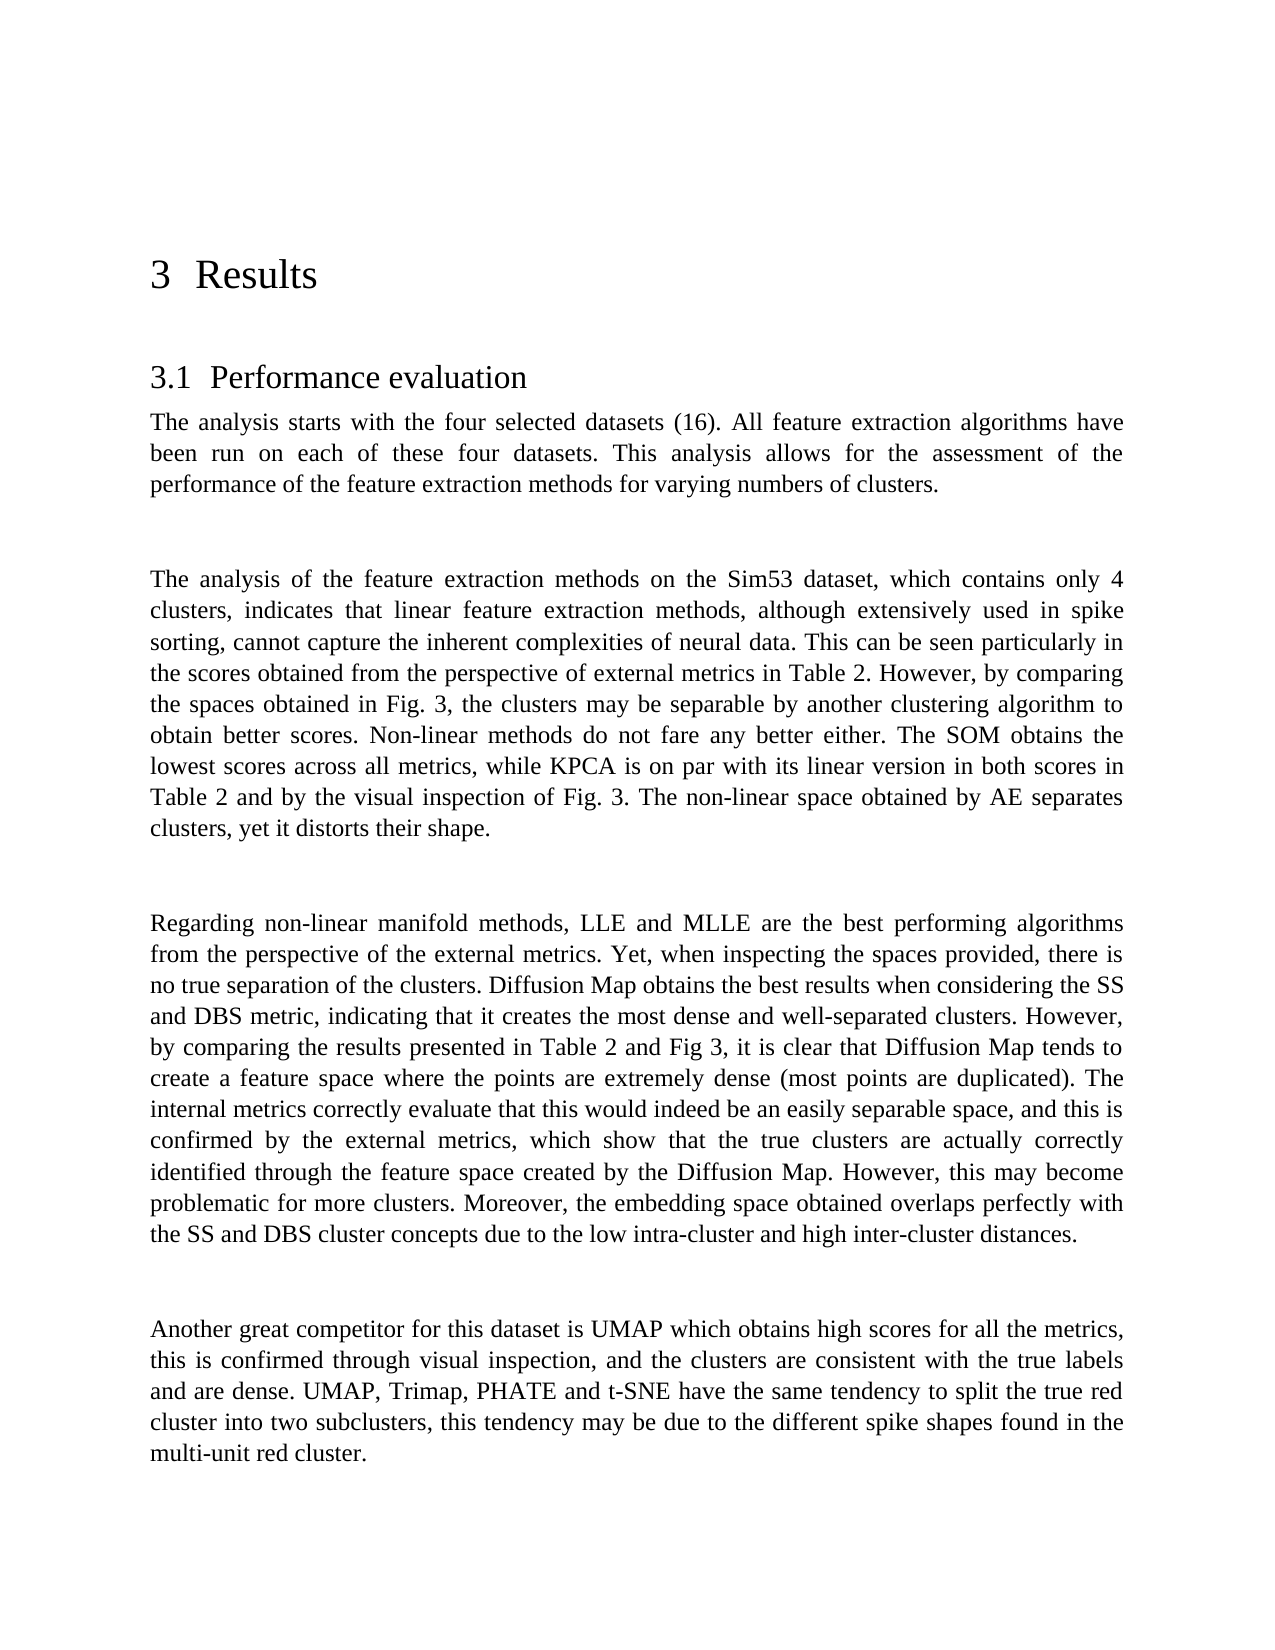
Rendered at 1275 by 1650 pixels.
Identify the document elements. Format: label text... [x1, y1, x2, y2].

text Another great competitor for this dataset is UMAP which obtains high scores for all the metrics, this is confirmed through visual inspection, and the clusters are consistent with the true labels and are dense. UMAP, Trimap, PHATE and t-SNE have the same tendency to split the true red cluster into two subclusters, this tendency may be due to the different spike shapes found in the multi-unit red cluster. [150, 1314, 1125, 1467]
subtitle Performance evaluation [150, 357, 1125, 396]
text The analysis of the feature extraction methods on the Sim53 dataset, which contains only 4 clusters, indicates that linear feature extraction methods, although extensively used in spike sorting, cannot capture the inherent complexities of neural data. This can be seen particularly in the scores obtained from the perspective of external metrics in Table 2. However, by comparing the spaces obtained in Fig. 3, the clusters may be separable by another clustering algorithm to obtain better scores. Non-linear methods do not fare any better either. The SOM obtains the lowest scores across all metrics, while KPCA is on par with its linear version in both scores in Table 2 and by the visual inspection of Fig. 3. The non-linear space obtained by AE separates clusters, yet it distorts their shape. [150, 564, 1125, 842]
text Regarding non-linear manifold methods, LLE and MLLE are the best performing algorithms from the perspective of the external metrics. Yet, when inspecting the spaces provided, there is no true separation of the clusters. Diffusion Map obtains the best results when considering the SS and DBS metric, indicating that it creates the most dense and well-separated clusters. However, by comparing the results presented in Table 2 and Fig 3, it is clear that Diffusion Map tends to create a feature space where the points are extremely dense (most points are duplicated). The internal metrics correctly evaluate that this would indeed be an easily separable space, and this is confirmed by the external metrics, which show that the true clusters are actually correctly identified through the feature space created by the Diffusion Map. However, this may become problematic for more clusters. Moreover, the embedding space obtained overlaps perfectly with the SS and DBS cluster concepts due to the low intra-cluster and high inter-cluster distances. [150, 908, 1125, 1247]
subtitle Results [150, 249, 1125, 297]
text The analysis starts with the four selected datasets (16). All feature extraction algorithms have been run on each of these four datasets. This analysis allows for the assessment of the performance of the feature extraction methods for varying numbers of clusters. [150, 407, 1125, 498]
